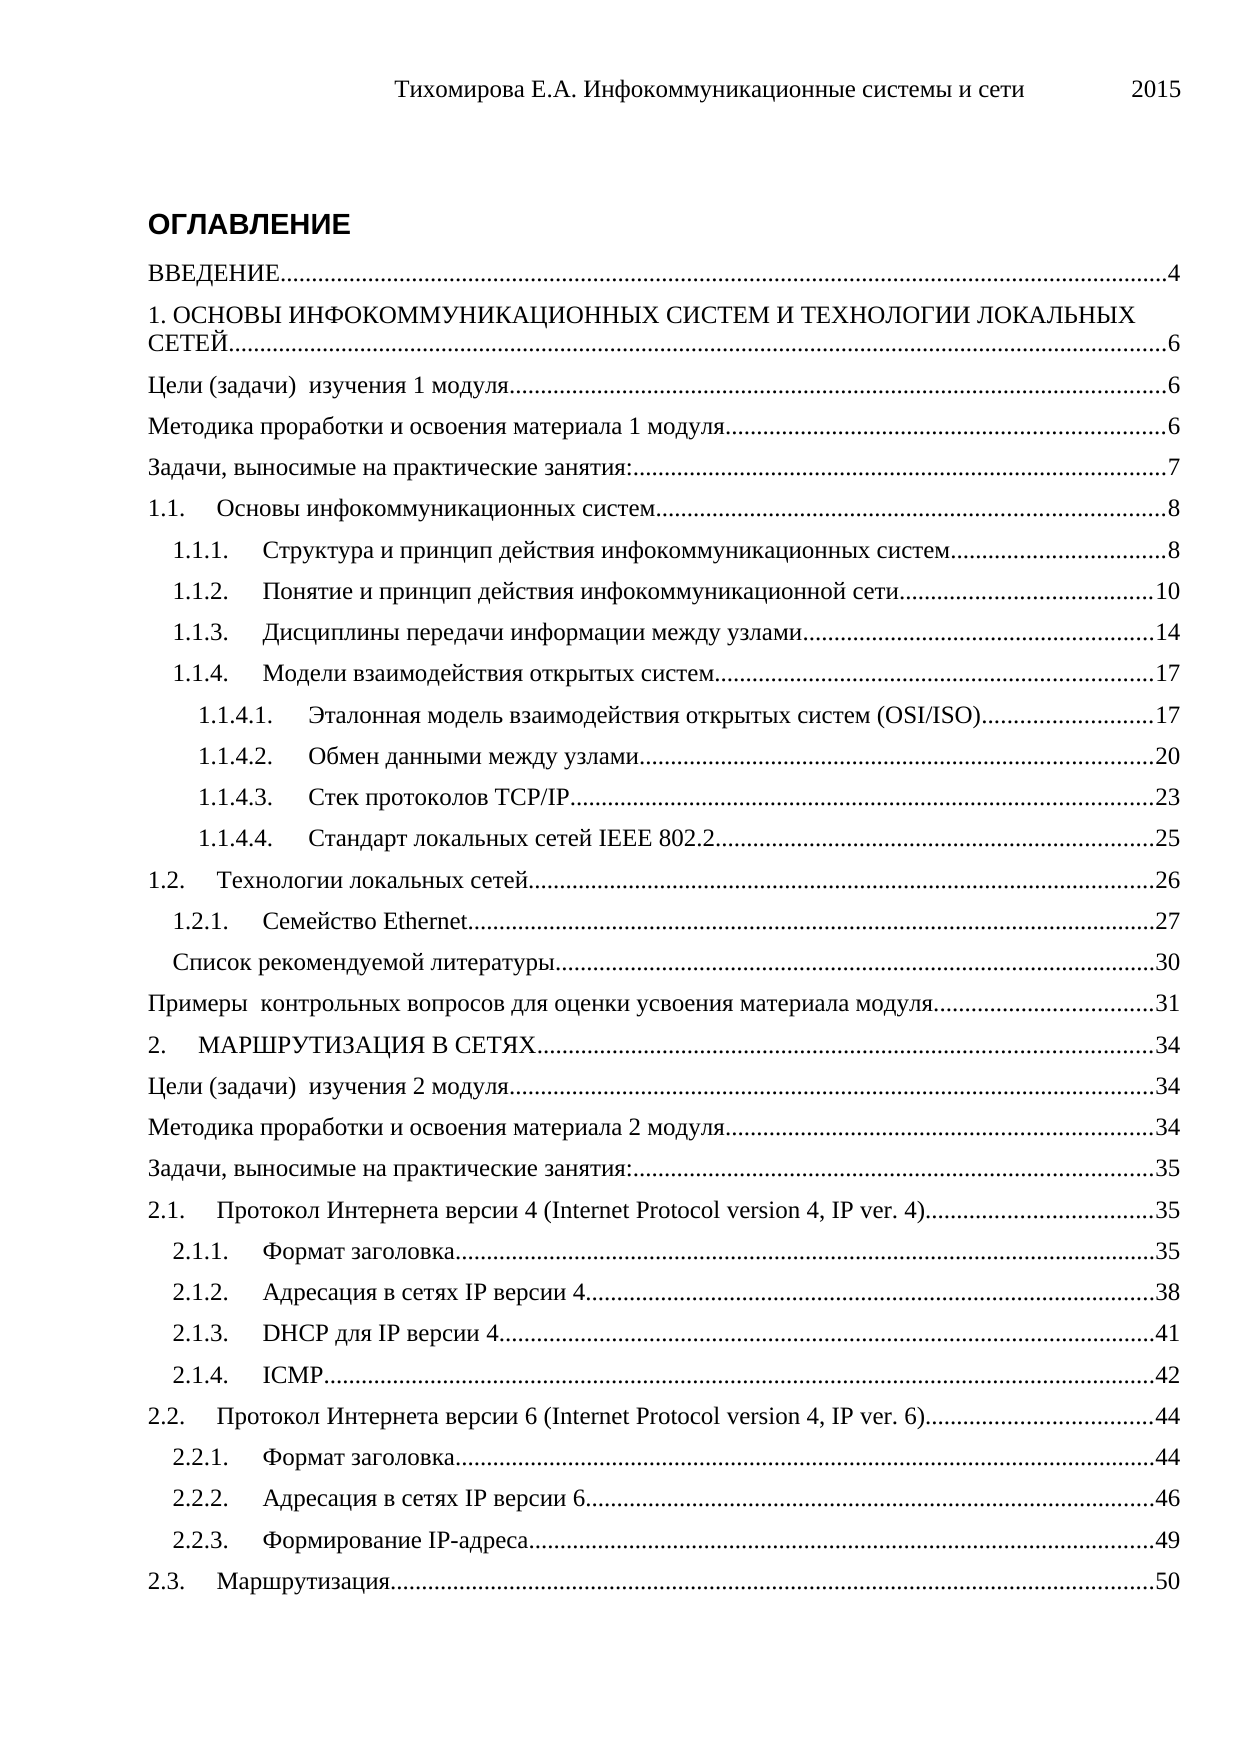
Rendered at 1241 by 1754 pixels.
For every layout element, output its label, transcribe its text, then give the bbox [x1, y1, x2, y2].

text Задачи, выносимые на практические занятия: 35 [148, 1153, 1181, 1182]
text Цели (задачи) изучения 2 модуля 34 [148, 1071, 1181, 1100]
text 2.1.3. DHCP для IP версии 4 41 [172, 1318, 1181, 1347]
text 1. ОСНОВЫ ИНФОКОММУНИКАЦИОННЫХ СИСТЕМ И ТЕХНОЛОГИИ ЛОКАЛЬНЫХ СЕТЕЙ 6 [148, 300, 1181, 357]
text 2.1.1. Формат заголовка 35 [172, 1236, 1181, 1265]
text 1.1.1. Структура и принцип действия инфокоммуникационных систем 8 [172, 535, 1181, 563]
text 1.1.4. Модели взаимодействия открытых систем 17 [172, 658, 1181, 687]
text Задачи, выносимые на практические занятия: 7 [148, 452, 1181, 481]
text 2.1. Протокол Интернета версии 4 (Internet Protocol version 4, IP ver. 4) 35 [148, 1195, 1181, 1223]
text 1.2.1. Семейство Ethernet 27 [172, 906, 1181, 935]
text Примеры контрольных вопросов для оценки усвоения материала модуля. 31 [148, 988, 1181, 1017]
text ВВЕДЕНИЕ 4 [148, 258, 1181, 287]
subtitle Оглавление [148, 207, 1181, 241]
text 1.1.4.3. Стек протоколов TCP/IP 23 [198, 782, 1181, 811]
text 2.2.3. Формирование IP-адреса 49 [172, 1525, 1181, 1553]
text 1.2. Технологии локальных сетей 26 [148, 865, 1181, 893]
text 1.1. Основы инфокоммуникационных систем 8 [148, 493, 1181, 522]
text 2.1.2. Адресация в сетях IP версии 4 38 [172, 1277, 1181, 1306]
text 2.2.1. Формат заголовка 44 [172, 1442, 1181, 1471]
text 1.1.4.2. Обмен данными между узлами 20 [198, 741, 1181, 770]
text 2.2. Протокол Интернета версии 6 (Internet Protocol version 4, IP ver. 6) 44 [148, 1401, 1181, 1430]
text 1.1.2. Понятие и принцип действия инфокоммуникационной сети 10 [172, 576, 1181, 605]
text 2.2.2. Адресация в сетях IP версии 6 46 [172, 1483, 1181, 1512]
text Список рекомендуемой литературы 30 [172, 947, 1181, 976]
text 1.1.4.1. Эталонная модель взаимодействия открытых систем (OSI/ISO) 17 [198, 700, 1181, 728]
text 2.1.4. ICMP 42 [172, 1360, 1181, 1388]
text Методика проработки и освоения материала 2 модуля 34 [148, 1112, 1181, 1141]
text Методика проработки и освоения материала 1 модуля 6 [148, 411, 1181, 440]
text 2.3. Маршрутизация 50 [148, 1566, 1181, 1595]
text 1.1.4.4. Стандарт локальных сетей IEEE 802.2 25 [198, 823, 1181, 852]
text Цели (задачи) изучения 1 модуля 6 [148, 370, 1181, 398]
text 2. МАРШРУТИЗАЦИЯ В СЕТЯХ 34 [148, 1030, 1181, 1058]
text 1.1.3. Дисциплины передачи информации между узлами 14 [172, 617, 1181, 646]
